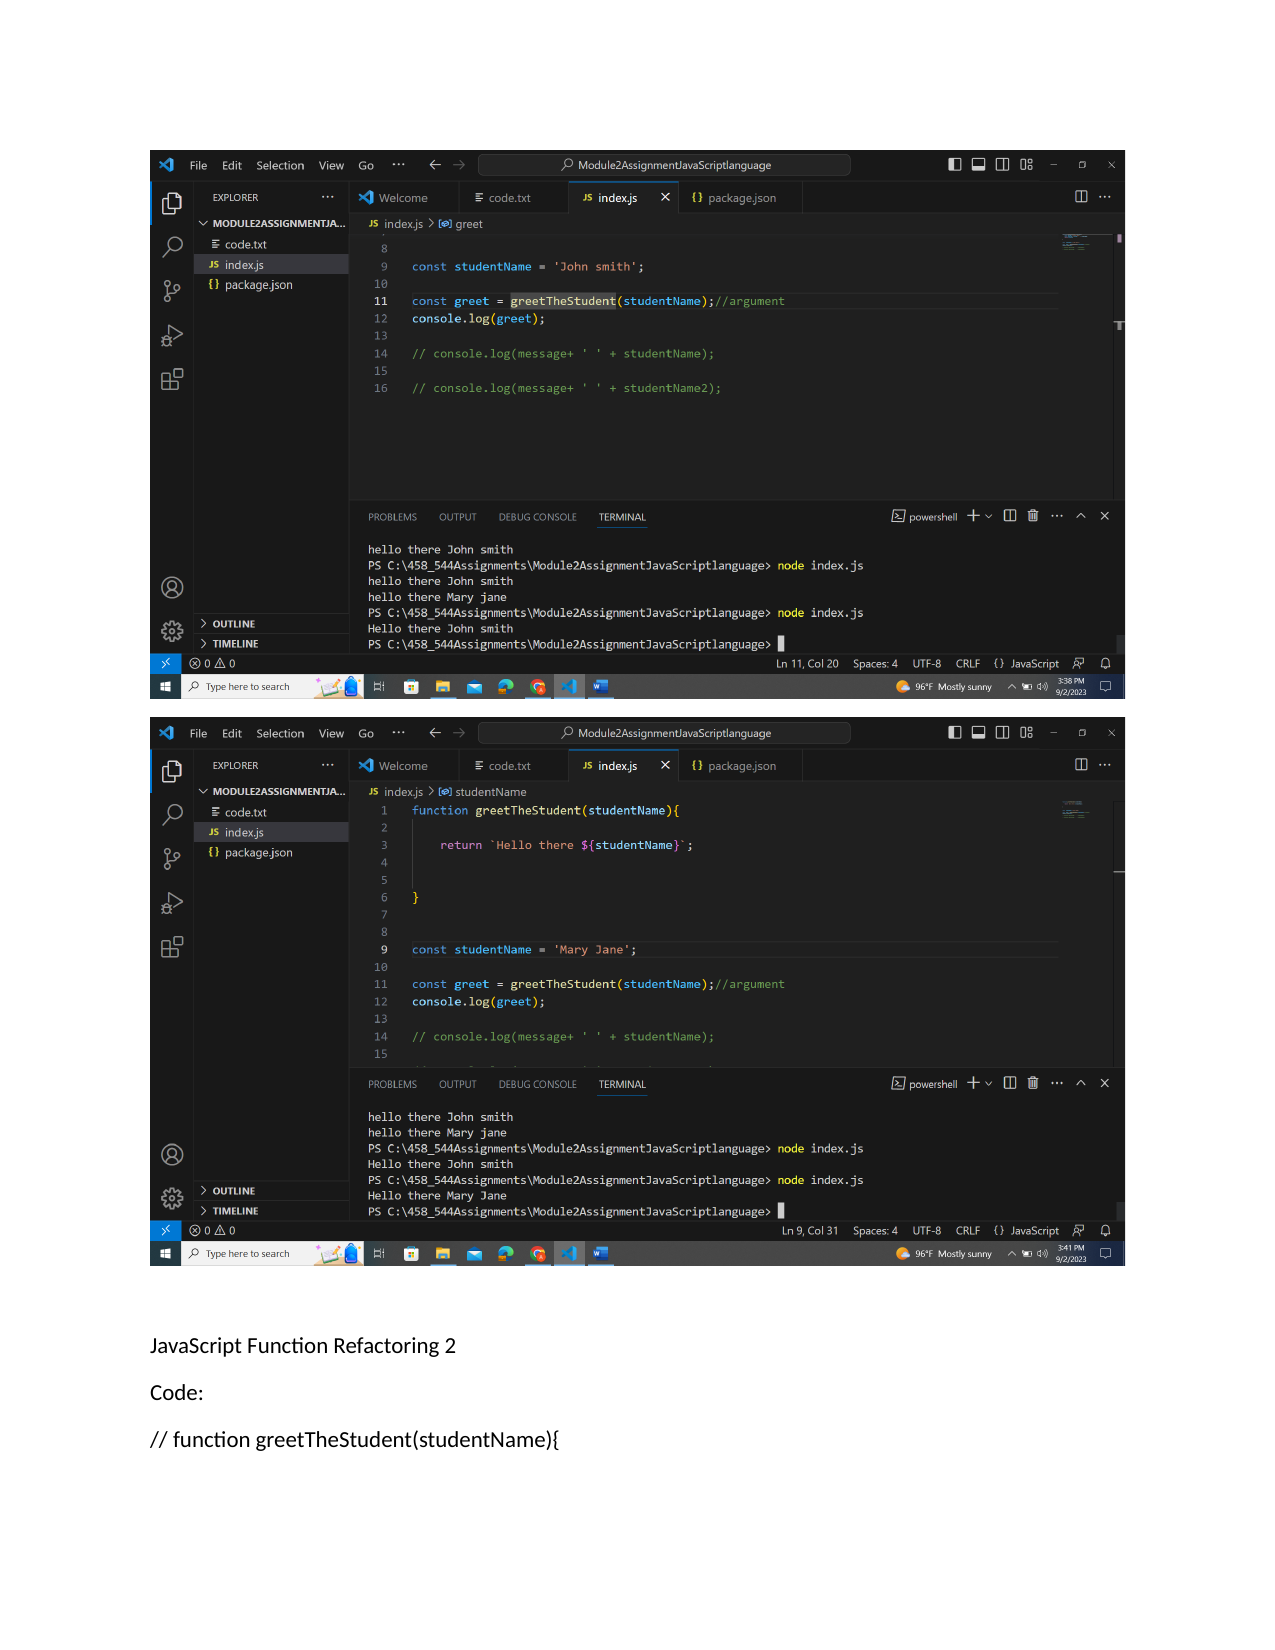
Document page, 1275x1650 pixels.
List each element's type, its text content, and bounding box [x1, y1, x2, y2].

text Code: [150, 1378, 1125, 1406]
picture [150, 150, 1125, 699]
text // function greetTheStudent(studentName){ [150, 1425, 1125, 1453]
text JavaScript Function Refactoring 2 [150, 1331, 1125, 1359]
picture [150, 717, 1125, 1266]
